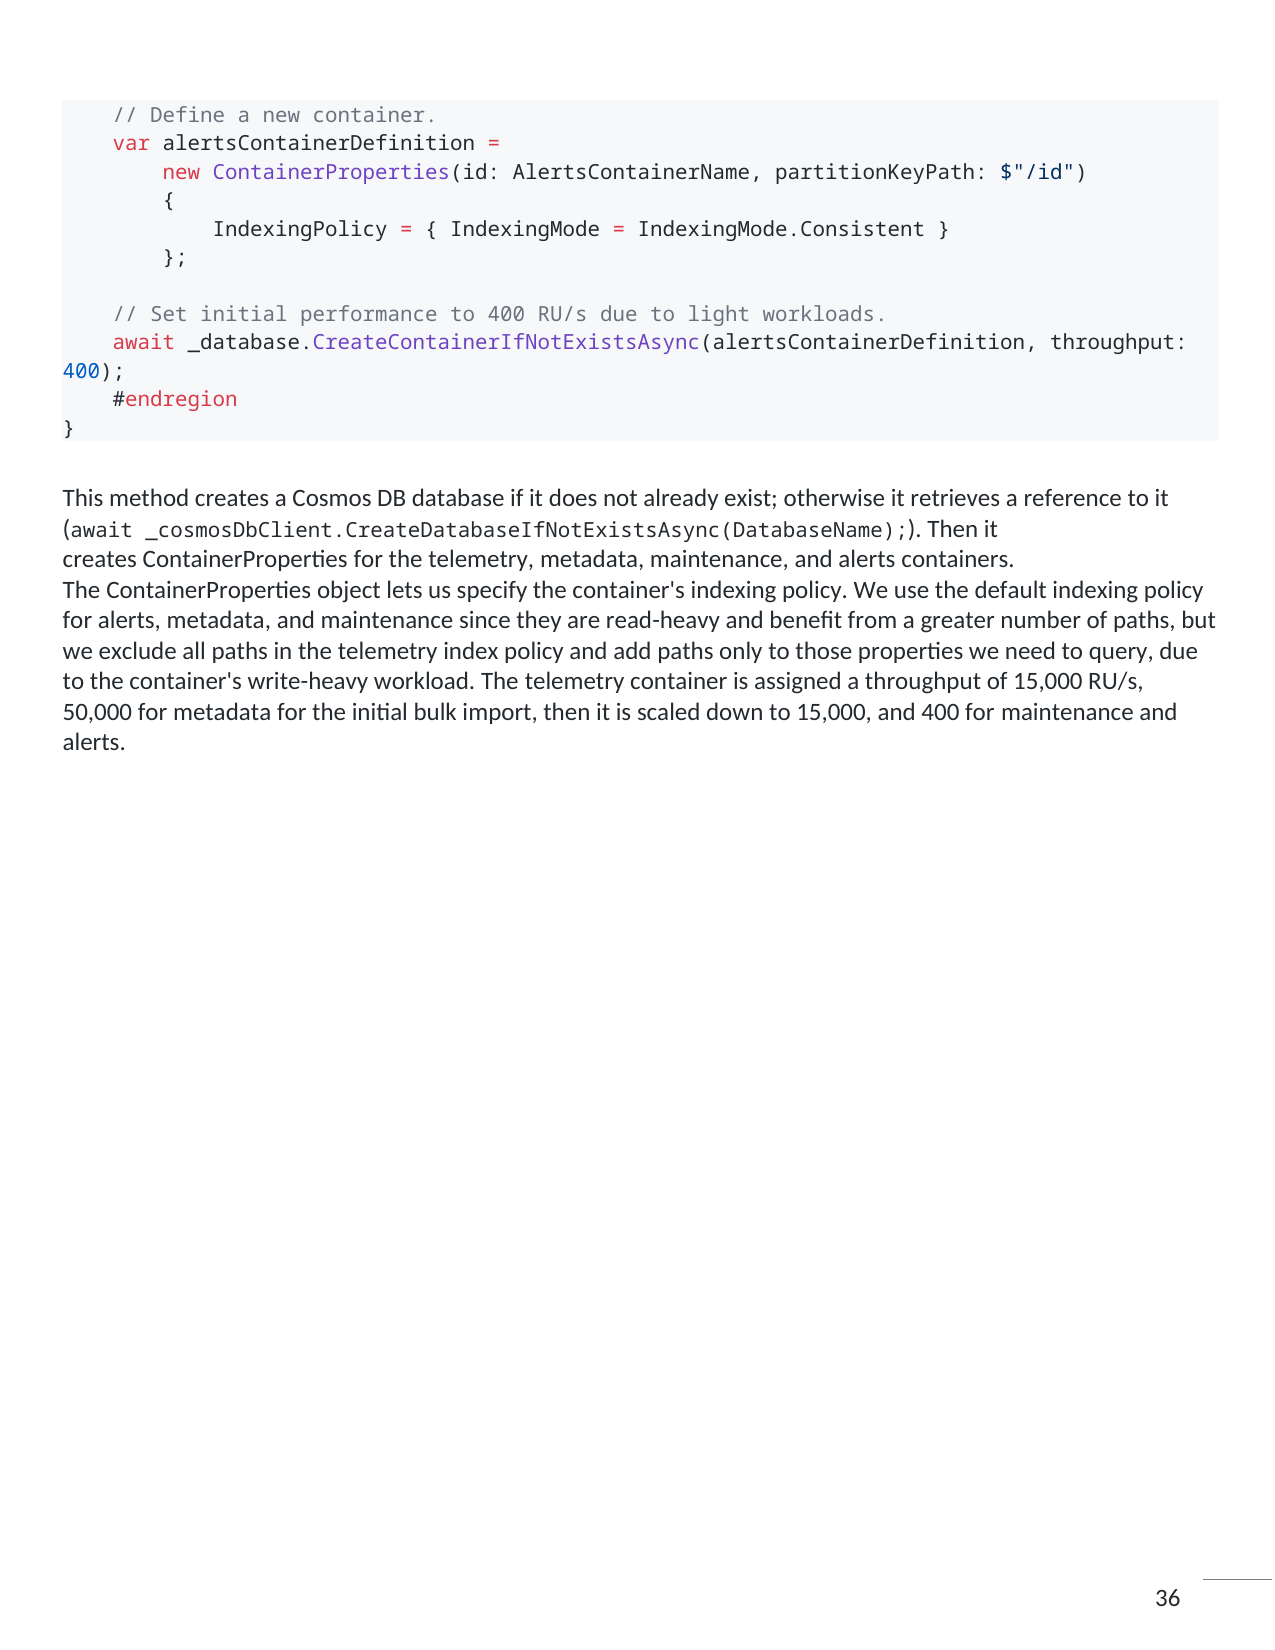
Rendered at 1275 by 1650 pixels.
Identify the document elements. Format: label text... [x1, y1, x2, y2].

text IndexingPolicy = { IndexingMode = IndexingMode.Consistent } [62, 214, 1219, 242]
text var alertsContainerDefinition = [62, 128, 1219, 157]
text await _database.CreateContainerIfNotExistsAsync(alertsContainerDefinition, throughput: 400); [62, 327, 1219, 384]
text This method creates a Cosmos DB database if it does not already exist; otherwise it retrieves a reference to it (await _cosmosDbClient.CreateDatabaseIfNotExistsAsync(DatabaseName);). Then it creates ContainerProperties for the telemetry, metadata, maintenance, and alerts containers. The ContainerProperties object lets us specify the container's indexing policy. We use the default indexing policy for alerts, metadata, and maintenance since they are read-heavy and benefit from a greater number of paths, but we exclude all paths in the telemetry index policy and add paths only to those properties we need to query, due to the container's write-heavy workload. The telemetry container is assigned a throughput of 15,000 RU/s, 50,000 for metadata for the initial bulk import, then it is scaled down to 15,000, and 400 for maintenance and alerts. [62, 482, 1219, 757]
text }; [62, 242, 1219, 271]
text new ContainerProperties(id: AlertsContainerName, partitionKeyPath: $"/id") [62, 157, 1219, 185]
text } [62, 413, 1219, 441]
text { [62, 185, 1219, 214]
text // Set initial performance to 400 RU/s due to light workloads. [62, 299, 1219, 327]
text // Define a new container. [62, 100, 1219, 128]
text #endregion [62, 384, 1219, 413]
